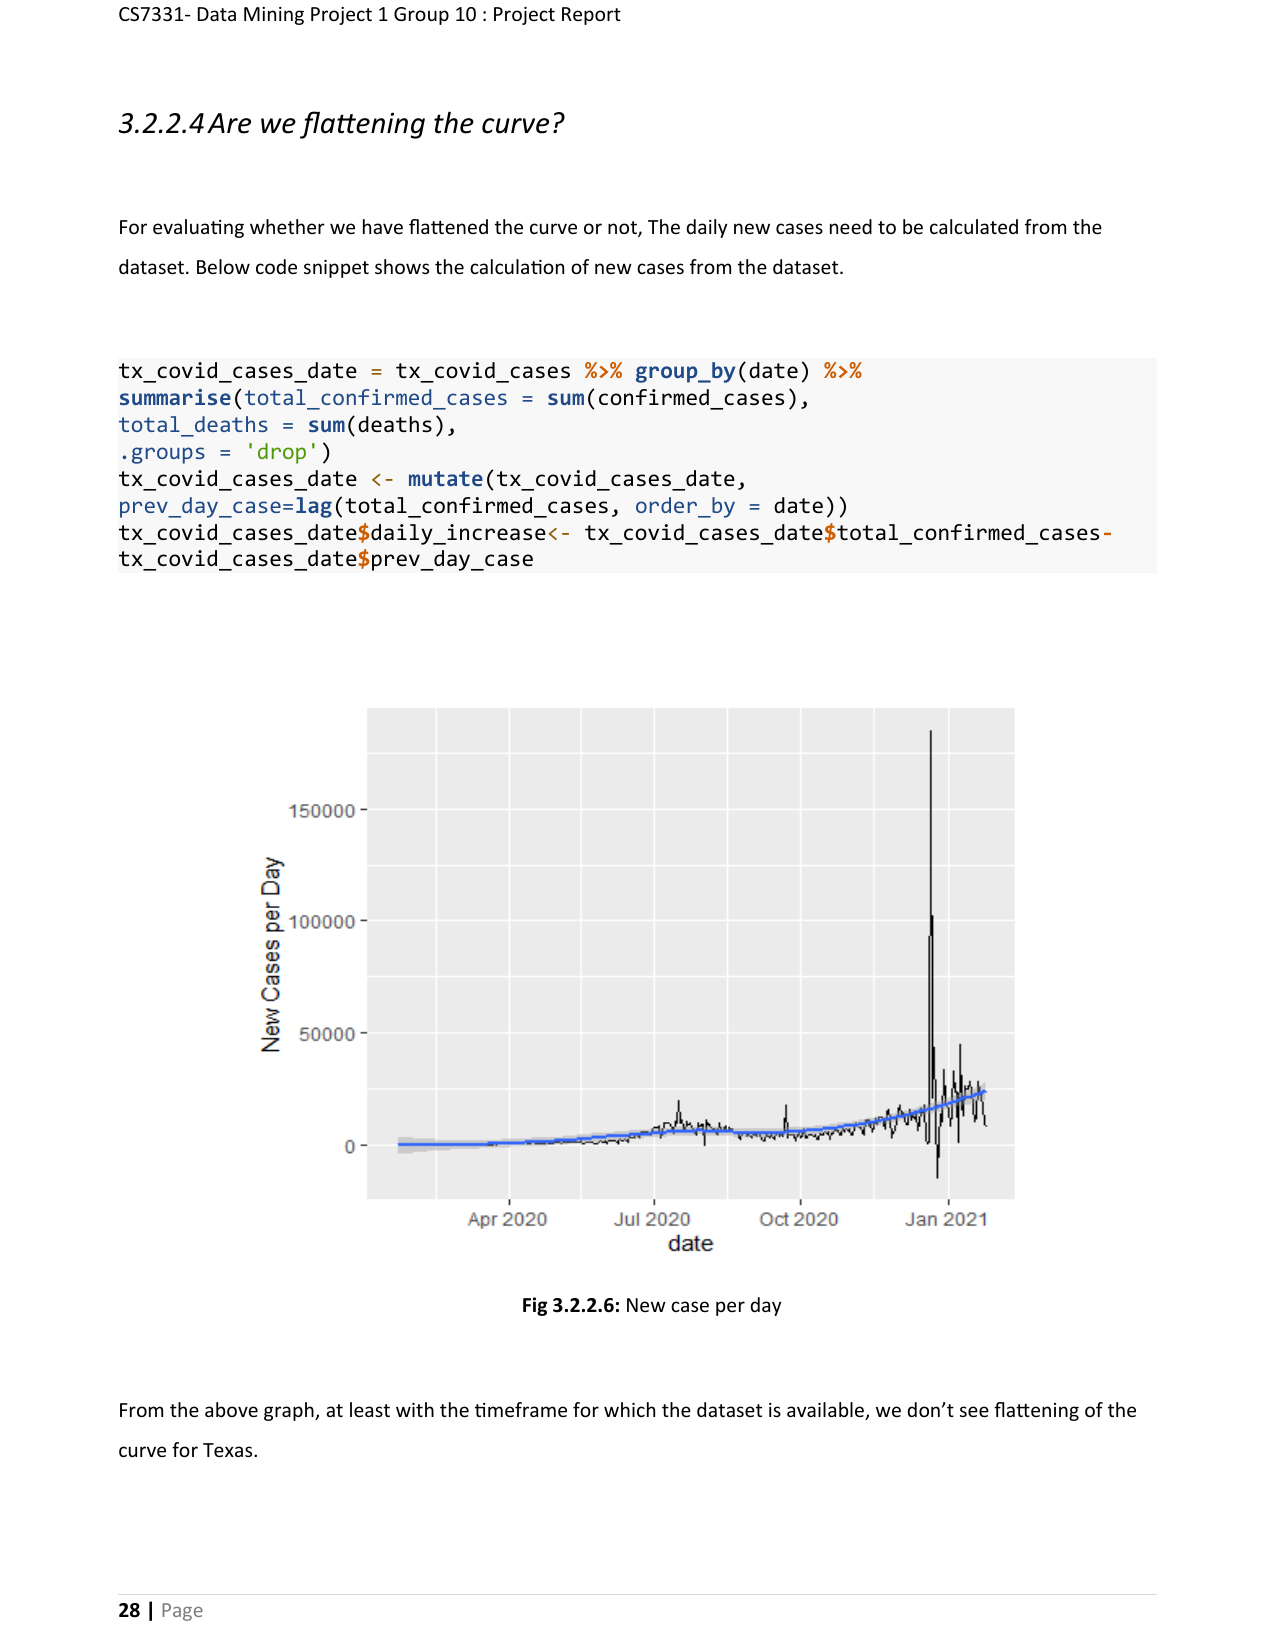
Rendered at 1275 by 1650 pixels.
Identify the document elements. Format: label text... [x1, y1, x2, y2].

picture [247, 698, 1028, 1266]
text Fig 3.2.2.6: New case per day [146, 1292, 1157, 1318]
text From the above graph, at least with the timeframe for which the dataset is available, we don’t see flattening of the curve for Texas. [118, 1397, 1157, 1463]
subtitle Are we flattening the curve? [118, 103, 1157, 141]
text tx_covid_cases_date = tx_covid_cases %>% group_by(date) %>% summarise(total_confirmed_cases = sum(confirmed_cases), total_deaths = sum(deaths), .groups = 'drop') tx_covid_cases_date <- mutate(tx_covid_cases_date, prev_day_case=lag(total_confirmed_cases, order_by = date)) tx_covid_cases_date$daily_increase<- tx_covid_cases_date$total_confirmed_cases-tx_covid_cases_date$prev_day_case [118, 358, 1157, 573]
text For evaluating whether we have flattened the curve or not, The daily new cases need to be calculated from the dataset. Below code snippet shows the calculation of new cases from the dataset. [118, 213, 1157, 279]
